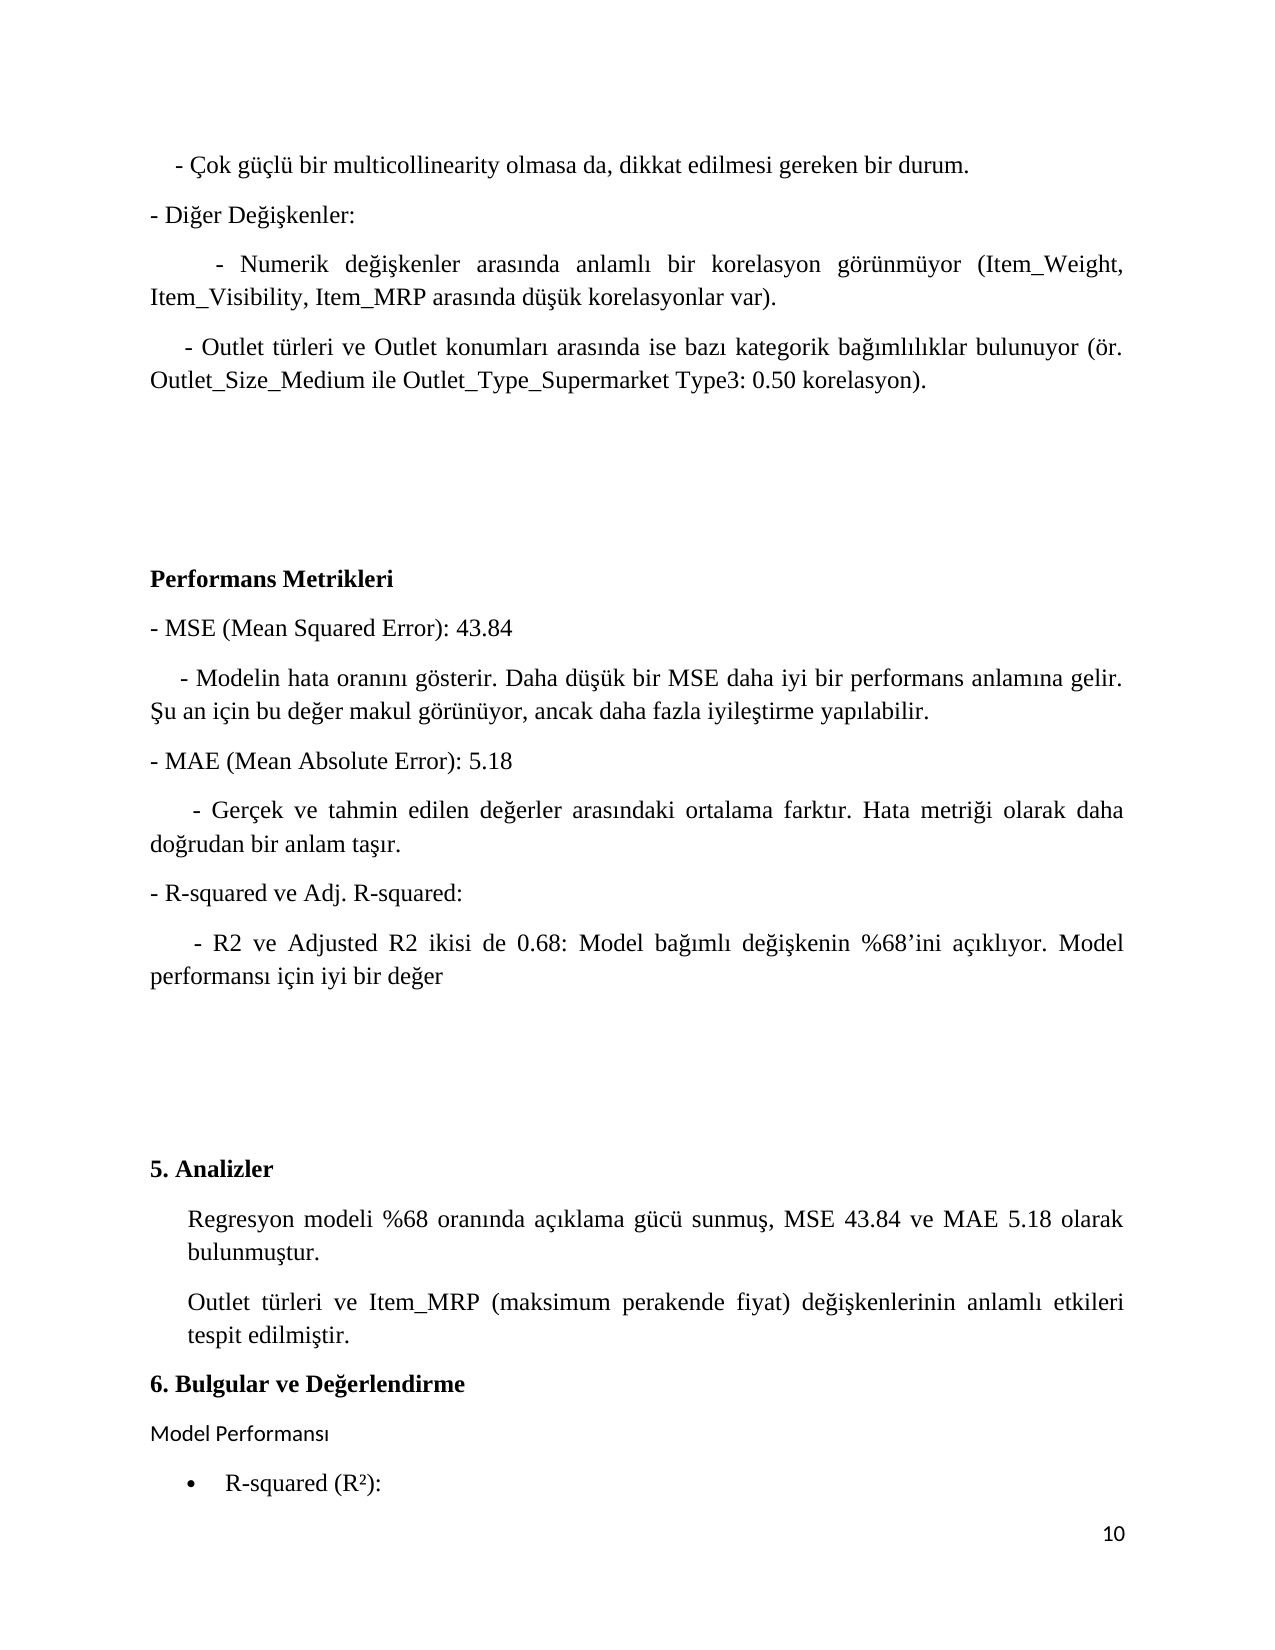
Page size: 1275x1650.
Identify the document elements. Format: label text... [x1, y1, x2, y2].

text - MSE (Mean Squared Error): 43.84 [150, 613, 1125, 642]
text 6. Bulgular ve Değerlendirme [150, 1369, 1125, 1398]
text - Outlet türleri ve Outlet konumları arasında ise bazı kategorik bağımlılıklar bulunuyor (ör. Outlet_Size_Medium ile Outlet_Type_Supermarket Type3: 0.50 korelasyon). [150, 332, 1125, 394]
text Performans Metrikleri [150, 564, 1125, 593]
list R-squared (R²): [187, 1468, 1125, 1497]
text - Çok güçlü bir multicollinearity olmasa da, dikkat edilmesi gereken bir durum. [150, 150, 1125, 179]
text - Gerçek ve tahmin edilen değerler arasındaki ortalama farktır. Hata metriği olarak daha doğrudan bir anlam taşır. [150, 796, 1125, 857]
text Regresyon modeli %68 oranında açıklama gücü sunmuş, MSE 43.84 ve MAE 5.18 olarak bulunmuştur. [187, 1204, 1125, 1266]
text - R-squared ve Adj. R-squared: [150, 878, 1125, 907]
text 5. Analizler [150, 1154, 1125, 1183]
text - Numerik değişkenler arasında anlamlı bir korelasyon görünmüyor (Item_Weight, Item_Visibility, Item_MRP arasında düşük korelasyonlar var). [150, 249, 1125, 311]
text Outlet türleri ve Item_MRP (maksimum perakende fiyat) değişkenlerinin anlamlı etkileri tespit edilmiştir. [187, 1287, 1125, 1348]
text - Modelin hata oranını gösterir. Daha düşük bir MSE daha iyi bir performans anlamına gelir. Şu an için bu değer makul görünüyor, ancak daha fazla iyileştirme yapılabilir. [150, 663, 1125, 725]
text - R2 ve Adjusted R2 ikisi de 0.68: Model bağımlı değişkenin %68’ini açıklıyor. Model performansı için iyi bir değer [150, 928, 1125, 990]
text - Diğer Değişkenler: [150, 200, 1125, 228]
text Model Performansı [150, 1419, 1125, 1447]
text - MAE (Mean Absolute Error): 5.18 [150, 746, 1125, 775]
